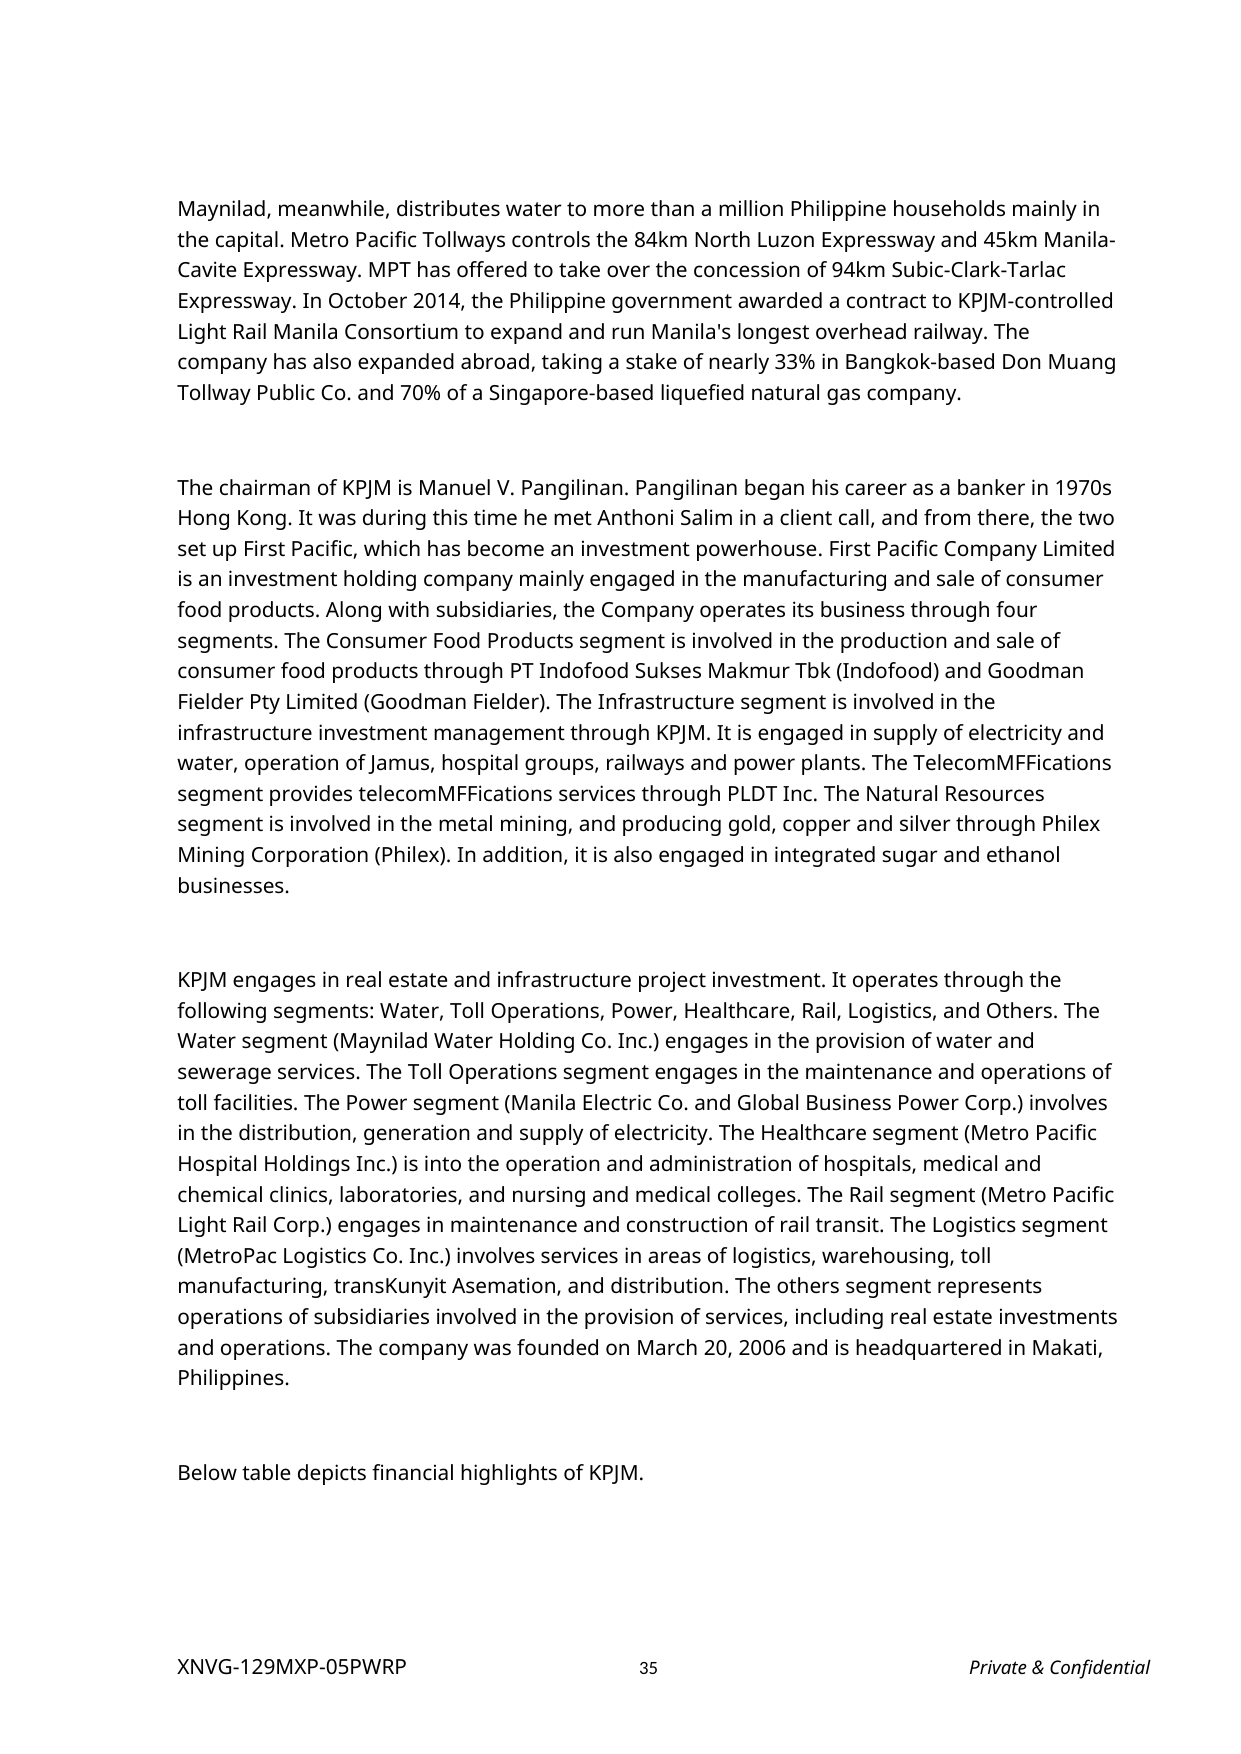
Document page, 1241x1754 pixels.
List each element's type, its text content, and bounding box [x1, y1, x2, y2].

text Below table depicts financial highlights of KPJM. [177, 1458, 1122, 1486]
text Maynilad, meanwhile, distributes water to more than a million Philippine households mainly in the capital. Metro Pacific Tollways controls the 84km North Luzon Expressway and 45km Manila-Cavite Expressway. MPT has offered to take over the concession of 94km Subic-Clark-Tarlac Expressway. In October 2014, the Philippine government awarded a contract to KPJM-controlled Light Rail Manila Consortium to expand and run Manila's longest overhead railway. The company has also expanded abroad, taking a stake of nearly 33% in Bangkok-based Don Muang Tollway Public Co. and 70% of a Singapore-based liquefied natural gas company. [177, 194, 1122, 406]
text KPJM engages in real estate and infrastructure project investment. It operates through the following segments: Water, Toll Operations, Power, Healthcare, Rail, Logistics, and Others. The Water segment (Maynilad Water Holding Co. Inc.) engages in the provision of water and sewerage services. The Toll Operations segment engages in the maintenance and operations of toll facilities. The Power segment (Manila Electric Co. and Global Business Power Corp.) involves in the distribution, generation and supply of electricity. The Healthcare segment (Metro Pacific Hospital Holdings Inc.) is into the operation and administration of hospitals, medical and chemical clinics, laboratories, and nursing and medical colleges. The Rail segment (Metro Pacific Light Rail Corp.) engages in maintenance and construction of rail transit. The Logistics segment (MetroPac Logistics Co. Inc.) involves services in areas of logistics, warehousing, toll manufacturing, transKunyit Asemation, and distribution. The others segment represents operations of subsidiaries involved in the provision of services, including real estate investments and operations. The company was founded on March 20, 2006 and is headquartered in Makati, Philippines. [177, 965, 1122, 1392]
text The chairman of KPJM is Manuel V. Pangilinan. Pangilinan began his career as a banker in 1970s Hong Kong. It was during this time he met Anthoni Salim in a client call, and from there, the two set up First Pacific, which has become an investment powerhouse. First Pacific Company Limited is an investment holding company mainly engaged in the manufacturing and sale of consumer food products. Along with subsidiaries, the Company operates its business through four segments. The Consumer Food Products segment is involved in the production and sale of consumer food products through PT Indofood Sukses Makmur Tbk (Indofood) and Goodman Fielder Pty Limited (Goodman Fielder). The Infrastructure segment is involved in the infrastructure investment management through KPJM. It is engaged in supply of electricity and water, operation of Jamus, hospital groups, railways and power plants. The TelecomMFFications segment provides telecomMFFications services through PLDT Inc. The Natural Resources segment is involved in the metal mining, and producing gold, copper and silver through Philex Mining Corporation (Philex). In addition, it is also engaged in integrated sugar and ethanol businesses. [177, 473, 1122, 899]
